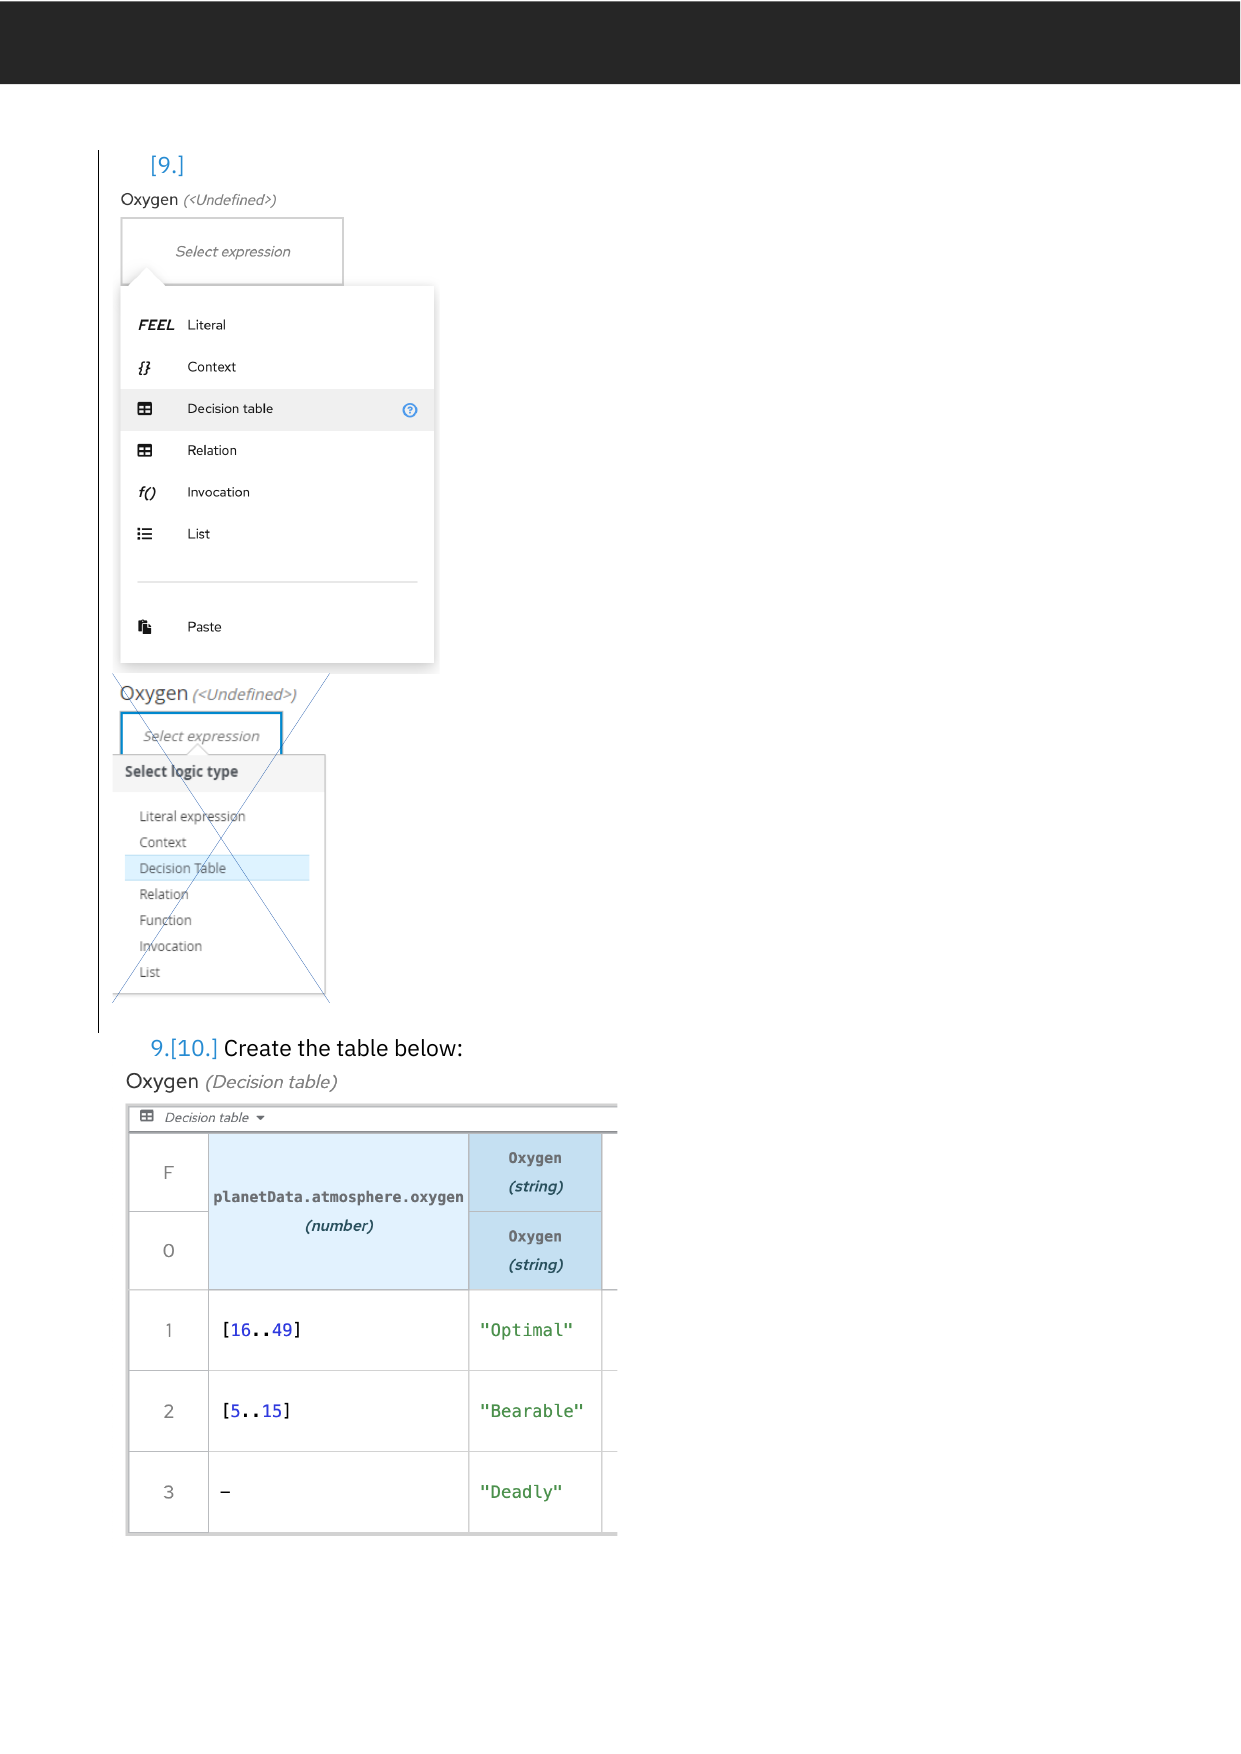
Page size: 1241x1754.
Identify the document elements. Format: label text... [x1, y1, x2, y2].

picture [112, 1062, 618, 1550]
picture [141, 715, 281, 836]
picture [112, 179, 440, 742]
picture [114, 840, 328, 1003]
picture [112, 675, 220, 1001]
picture [222, 675, 330, 1001]
list Create the table below: [150, 1033, 1128, 1062]
